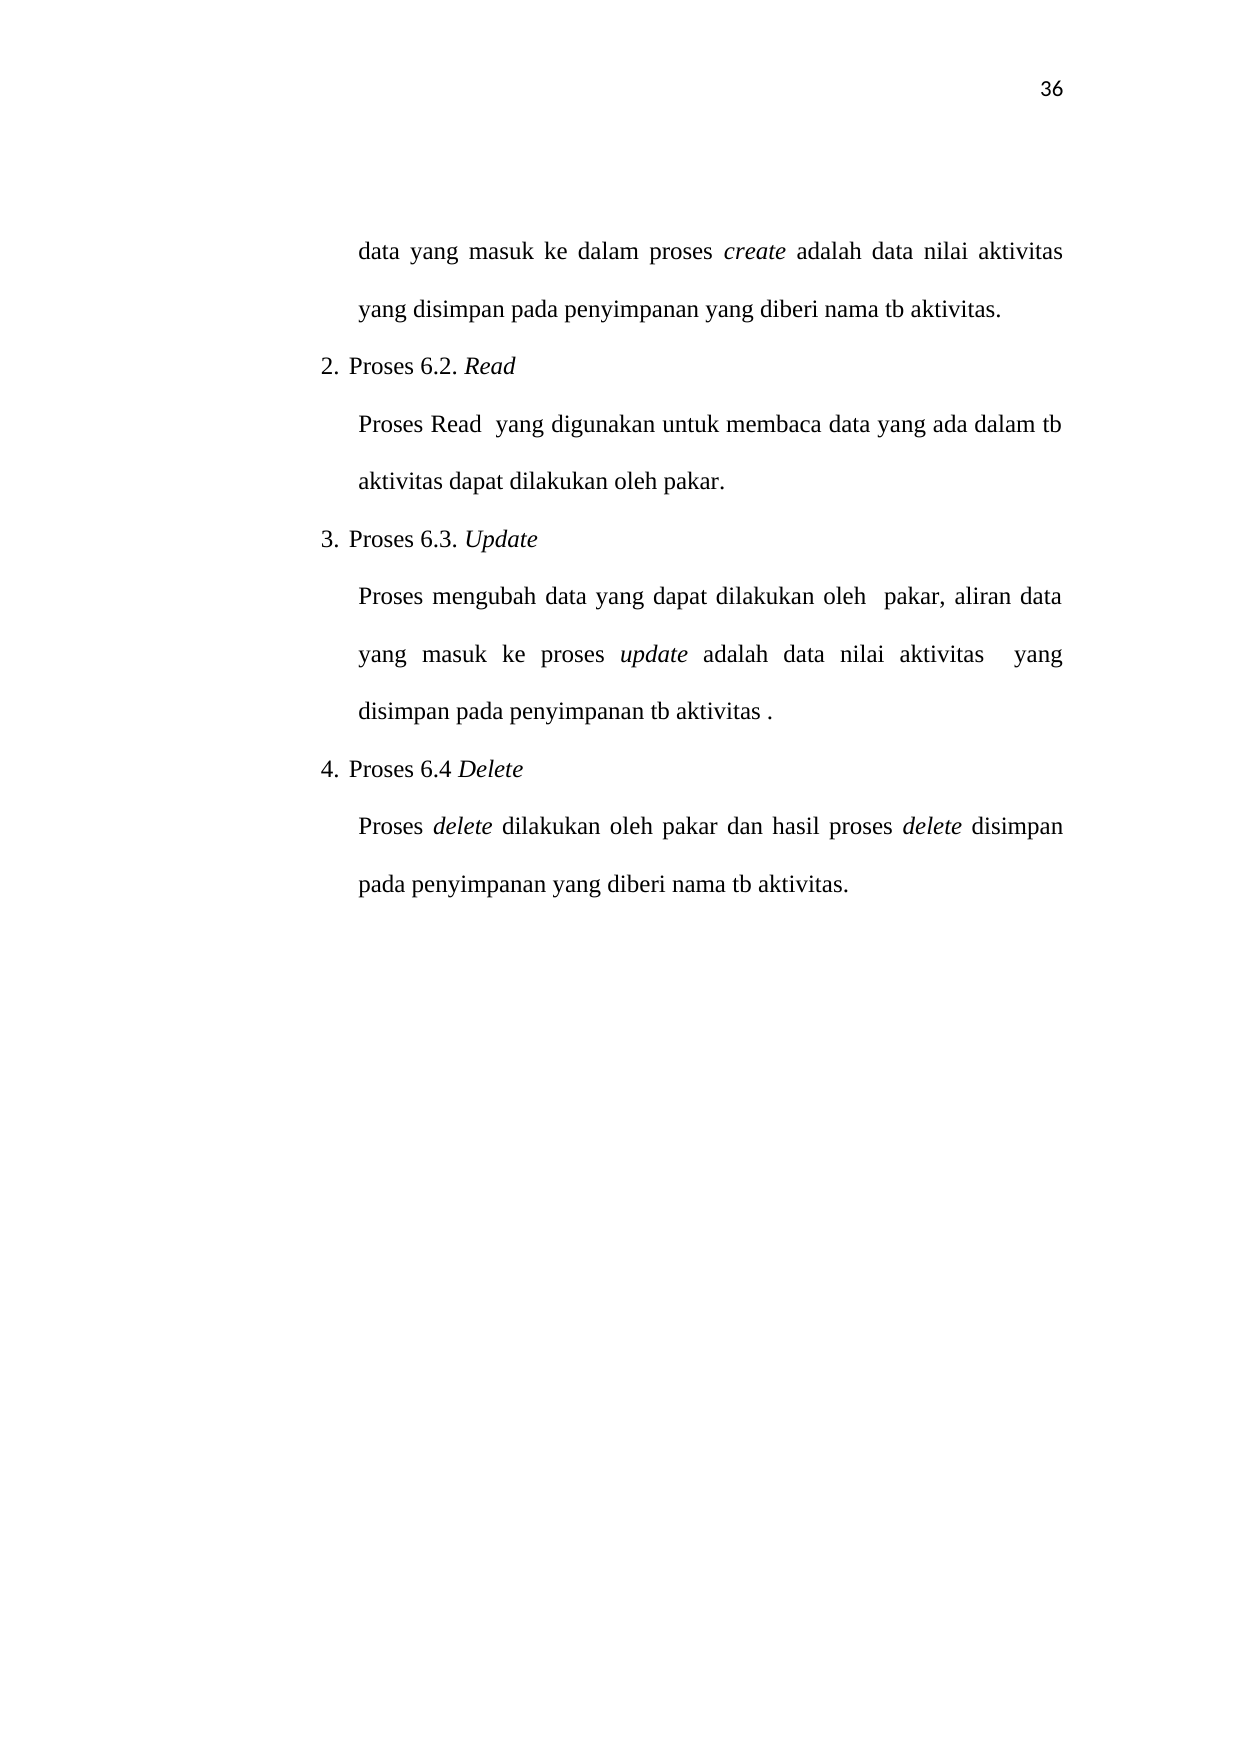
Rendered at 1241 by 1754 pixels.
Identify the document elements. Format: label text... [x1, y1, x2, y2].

list Proses delete dilakukan oleh pakar dan hasil proses delete disimpan pada penyimpanan yang diberi nama tb aktivitas. [358, 811, 1063, 897]
list Proses 6.4 Delete [321, 754, 1063, 782]
list Proses 6.3. Update [321, 524, 1063, 552]
list Proses 6.2. Read [321, 351, 1063, 380]
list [358, 236, 1063, 322]
list Proses Read yang digunakan untuk membaca data yang ada dalam tb aktivitas dapat dilakukan oleh pakar. [358, 409, 1063, 495]
list Proses mengubah data yang dapat dilakukan oleh pakar, aliran data yang masuk ke proses update adalah data nilai aktivitas yang disimpan pada penyimpanan tb aktivitas . [358, 581, 1063, 725]
